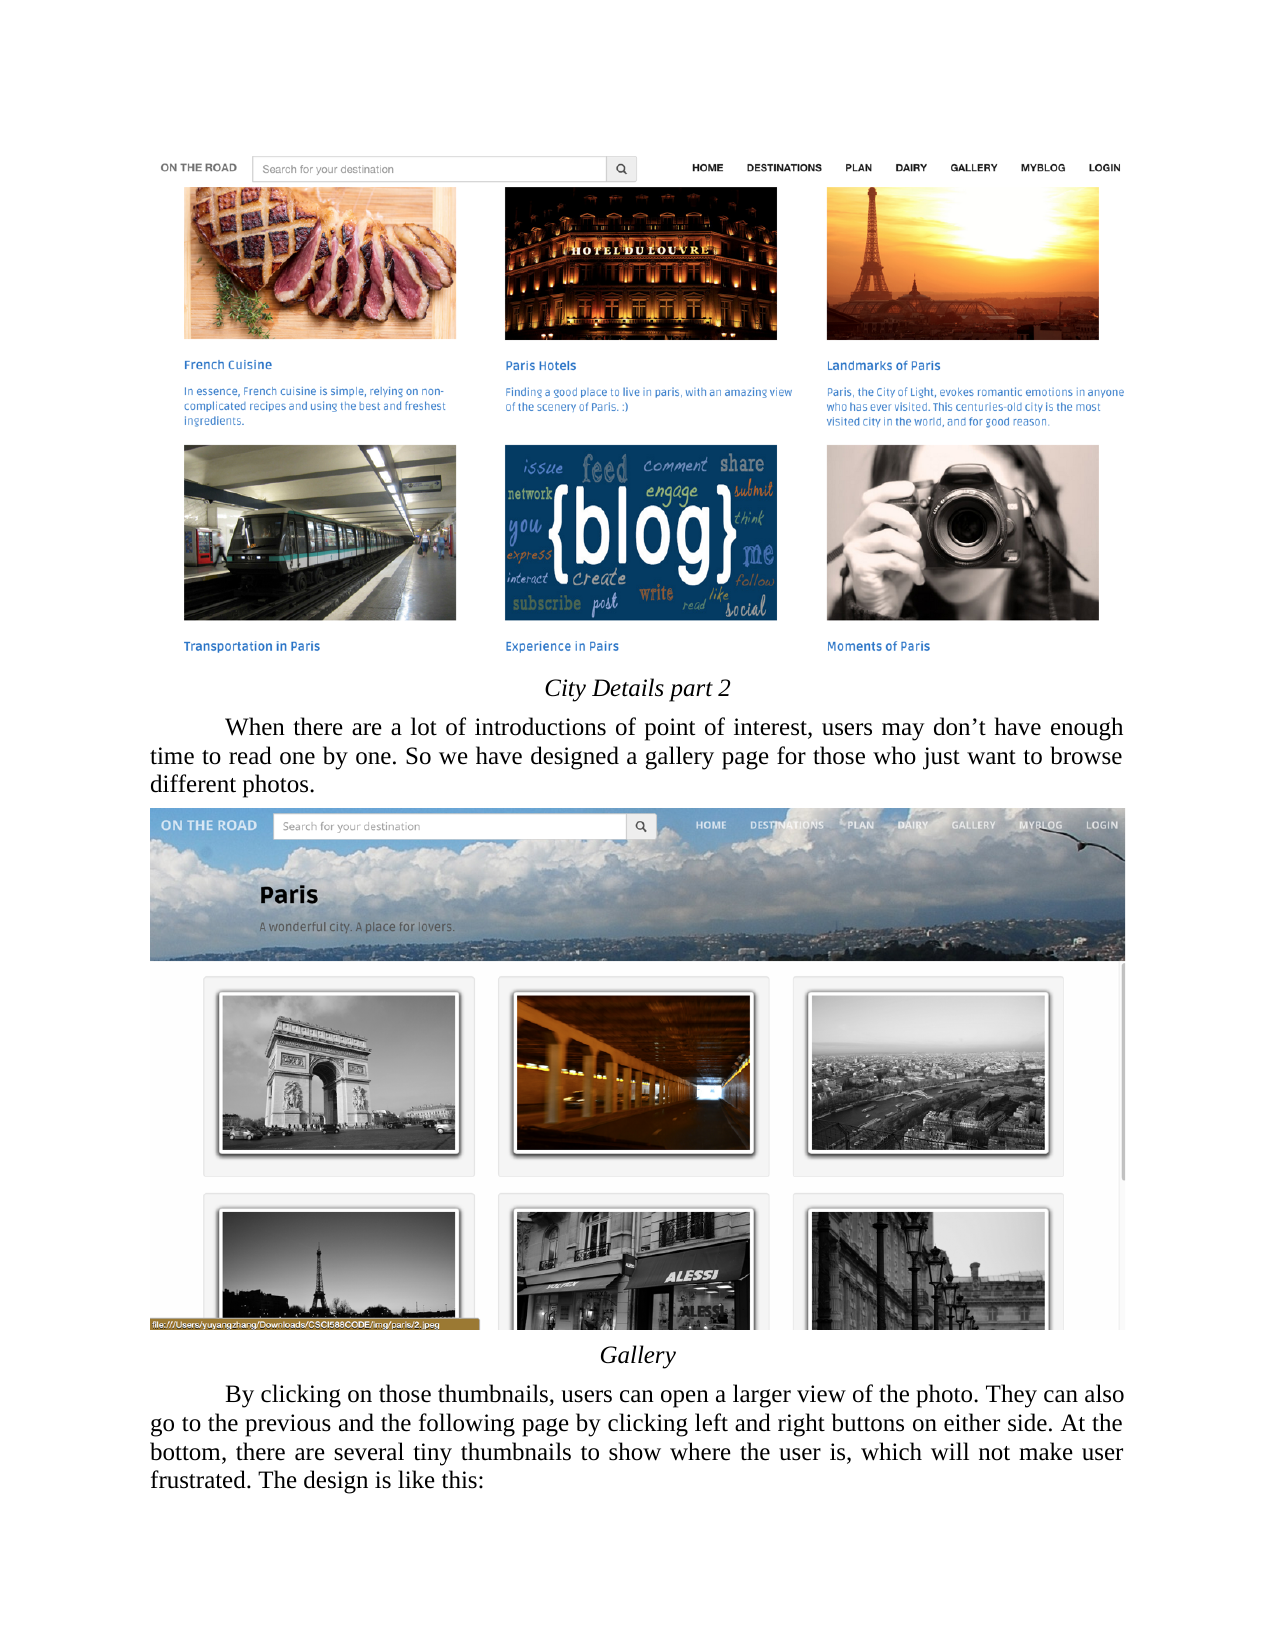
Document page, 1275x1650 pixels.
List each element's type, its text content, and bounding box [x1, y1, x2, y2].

picture [150, 150, 1125, 663]
text Gallery [150, 1340, 1125, 1369]
picture [150, 808, 1125, 1330]
text When there are a lot of introductions of point of interest, users may don’t have enough time to read one by one. So we have designed a gallery page for those who just want to browse different photos. [150, 712, 1125, 798]
text By clicking on those thumbnails, users can open a larger view of the photo. They can also go to the previous and the following page by clicking left and right buttons on either side. At the bottom, there are several tiny thumbnails to show where the user is, which will not make user frustrated. The design is like this: [150, 1379, 1125, 1494]
text City Details part 2 [150, 673, 1125, 702]
